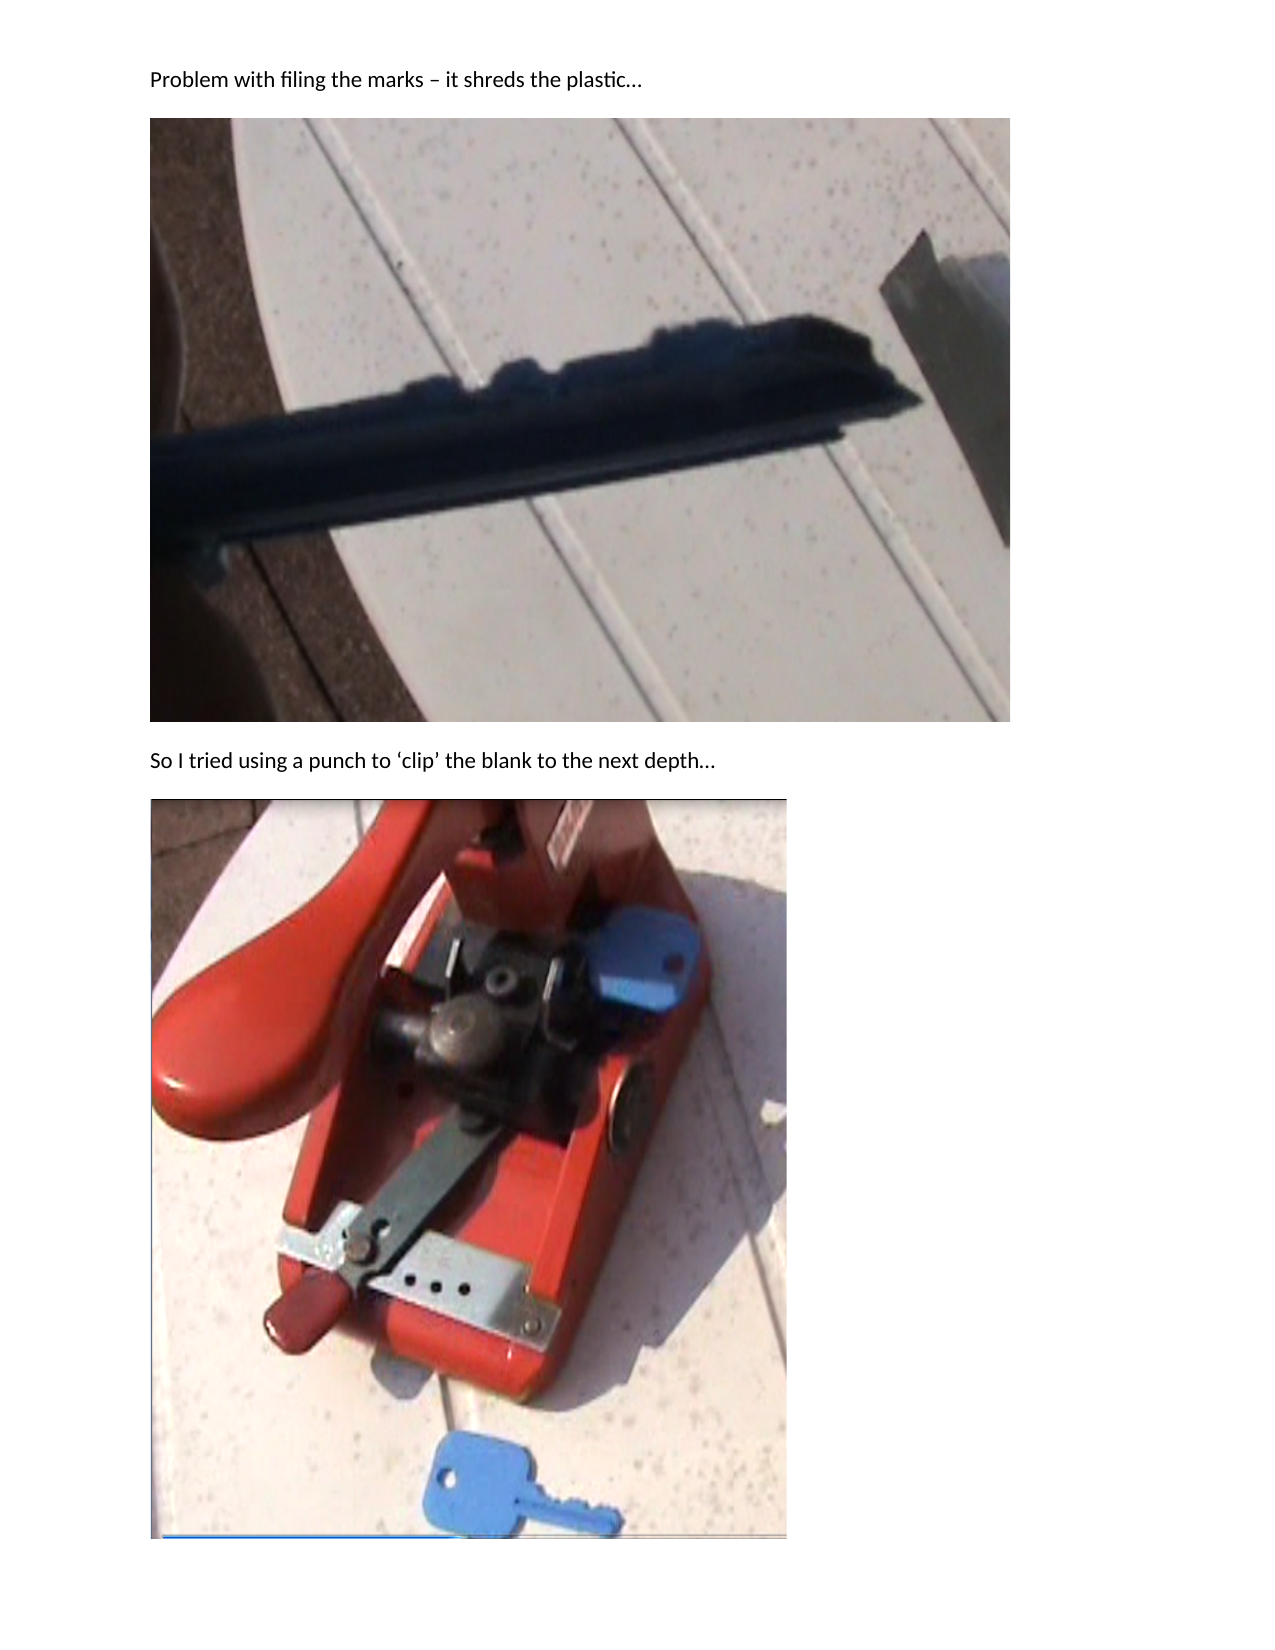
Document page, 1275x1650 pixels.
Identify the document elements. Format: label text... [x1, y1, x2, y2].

text Problem with filing the marks – it shreds the plastic… [150, 66, 1125, 94]
text So I tried using a punch to ‘clip’ the blank to the next depth… [150, 747, 1125, 775]
picture [150, 118, 1011, 722]
picture [150, 799, 787, 1539]
